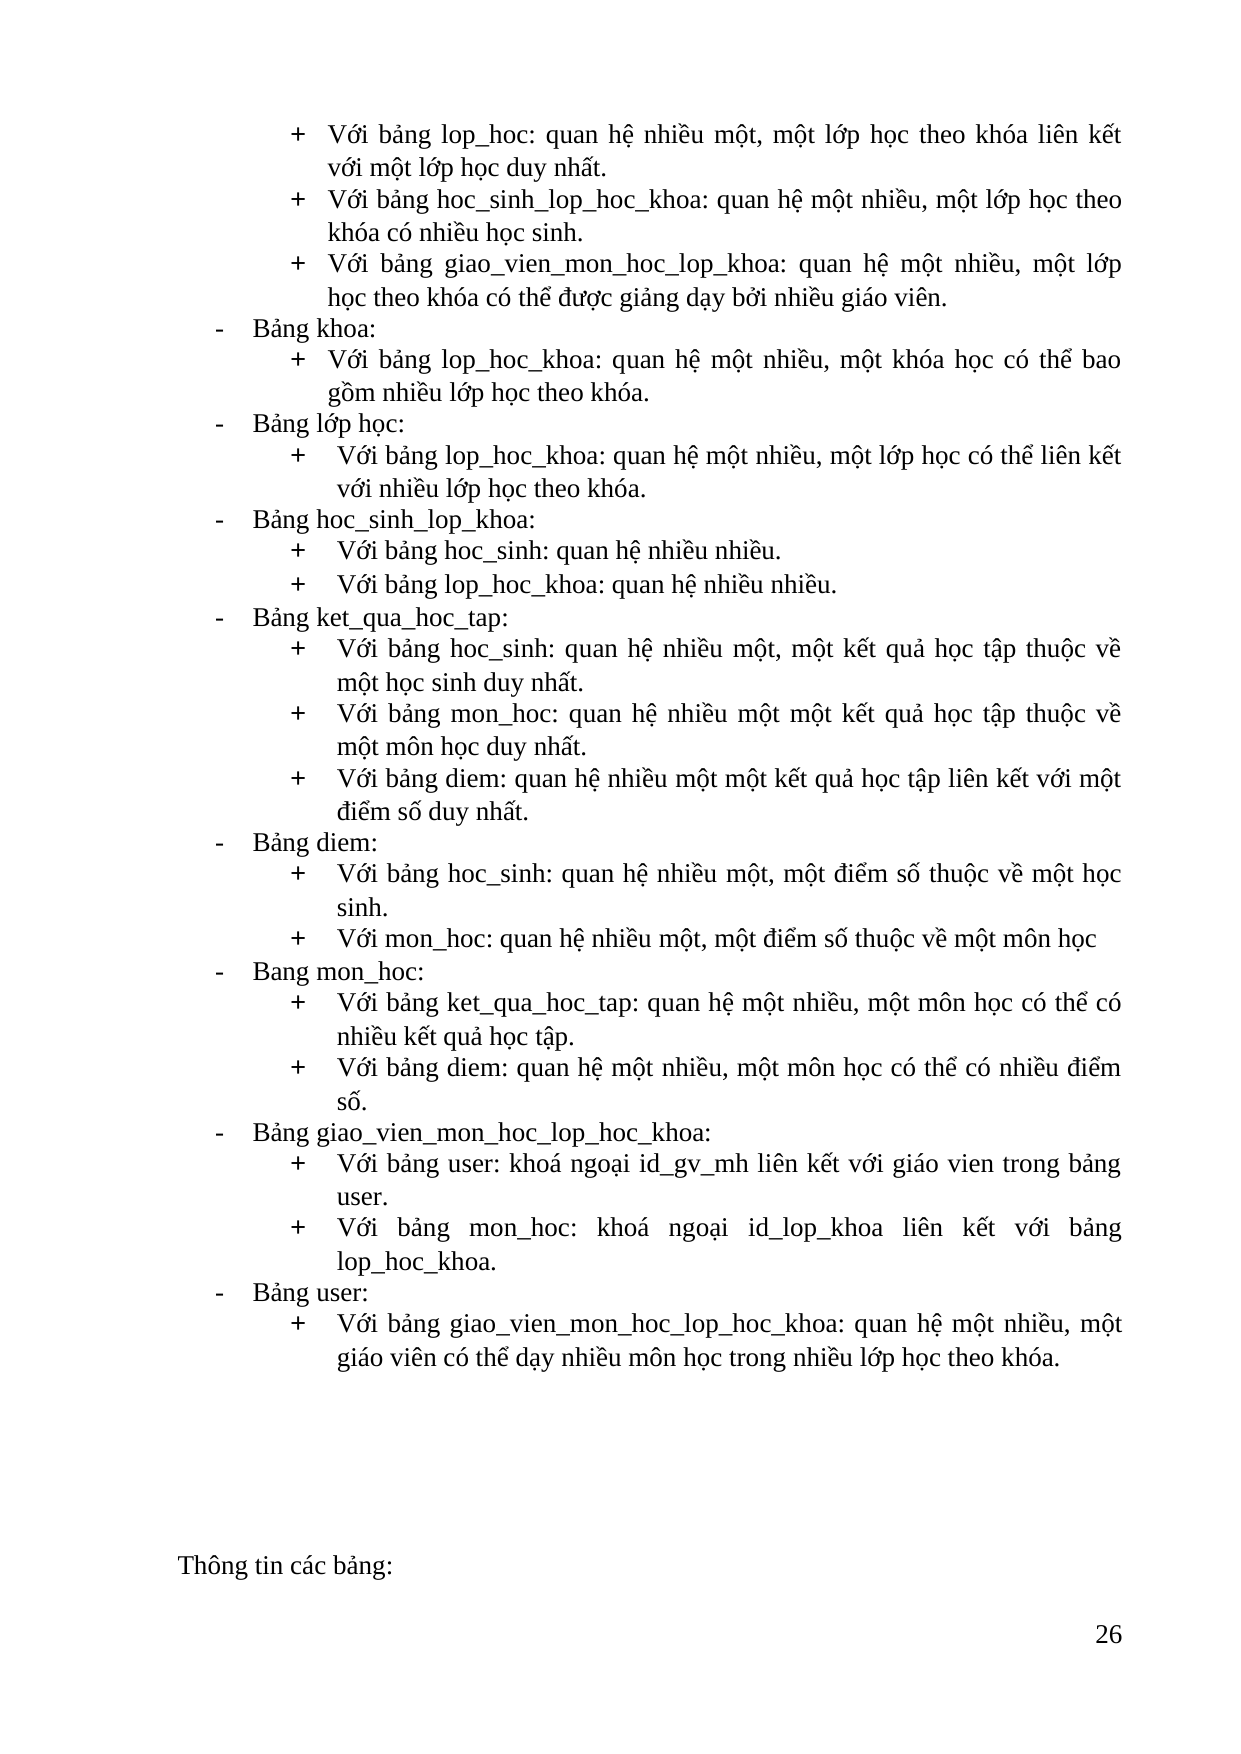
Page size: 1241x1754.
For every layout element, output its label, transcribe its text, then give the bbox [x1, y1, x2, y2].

list Với bảng lop_hoc_khoa: quan hệ nhiều nhiều. [290, 568, 1122, 601]
list Với bảng ket_qua_hoc_tap: quan hệ một nhiều, một môn học có thể có nhiều kết quả học tập. [290, 987, 1122, 1051]
list Bảng user: [215, 1276, 1122, 1307]
list Bang mon_hoc: [215, 955, 1122, 987]
list Với bảng mon_hoc: khoá ngoại id_lop_khoa liên kết với bảng lop_hoc_khoa. [290, 1211, 1122, 1276]
list Với bảng diem: quan hệ một nhiều, một môn học có thể có nhiều điểm số. [290, 1051, 1122, 1116]
list Bảng hoc_sinh_lop_khoa: [215, 503, 1122, 534]
list Bảng khoa: [215, 312, 1122, 343]
list Với bảng lop_hoc: quan hệ nhiều một, một lớp học theo khóa liên kết với một lớp học duy nhất. [290, 118, 1122, 183]
list Với bảng hoc_sinh_lop_hoc_khoa: quan hệ một nhiều, một lớp học theo khóa có nhiều học sinh. [290, 183, 1122, 247]
list Bảng diem: [215, 826, 1122, 857]
list Với bảng user: khoá ngoại id_gv_mh liên kết với giáo vien trong bảng user. [290, 1147, 1122, 1211]
list Với bảng lop_hoc_khoa: quan hệ một nhiều, một lớp học có thể liên kết với nhiều lớp học theo khóa. [290, 439, 1122, 503]
list Với bảng hoc_sinh: quan hệ nhiều nhiều. [290, 534, 1122, 568]
list Với bảng lop_hoc_khoa: quan hệ một nhiều, một khóa học có thể bao gồm nhiều lớp học theo khóa. [290, 343, 1122, 408]
list Với bảng diem: quan hệ nhiều một một kết quả học tập liên kết với một điểm số duy nhất. [290, 762, 1122, 826]
list Với bảng hoc_sinh: quan hệ nhiều một, một điểm số thuộc về một học sinh. [290, 857, 1122, 922]
list Với mon_hoc: quan hệ nhiều một, một điểm số thuộc về một môn học [290, 922, 1122, 955]
list Với bảng mon_hoc: quan hệ nhiều một một kết quả học tập thuộc về một môn học duy nhất. [290, 697, 1122, 762]
list Với bảng hoc_sinh: quan hệ nhiều một, một kết quả học tập thuộc về một học sinh duy nhất. [290, 632, 1122, 697]
text Thông tin các bảng: [177, 1549, 1122, 1580]
list Bảng ket_qua_hoc_tap: [215, 601, 1122, 632]
list Với bảng giao_vien_mon_hoc_lop_hoc_khoa: quan hệ một nhiều, một giáo viên có thể dạy nhiều môn học trong nhiều lớp học theo khóa. [290, 1307, 1122, 1372]
list Bảng giao_vien_mon_hoc_lop_hoc_khoa: [215, 1116, 1122, 1147]
list Bảng lớp học: [215, 408, 1122, 439]
list Với bảng giao_vien_mon_hoc_lop_khoa: quan hệ một nhiều, một lớp học theo khóa có thể được giảng dạy bởi nhiều giáo viên. [290, 247, 1122, 312]
